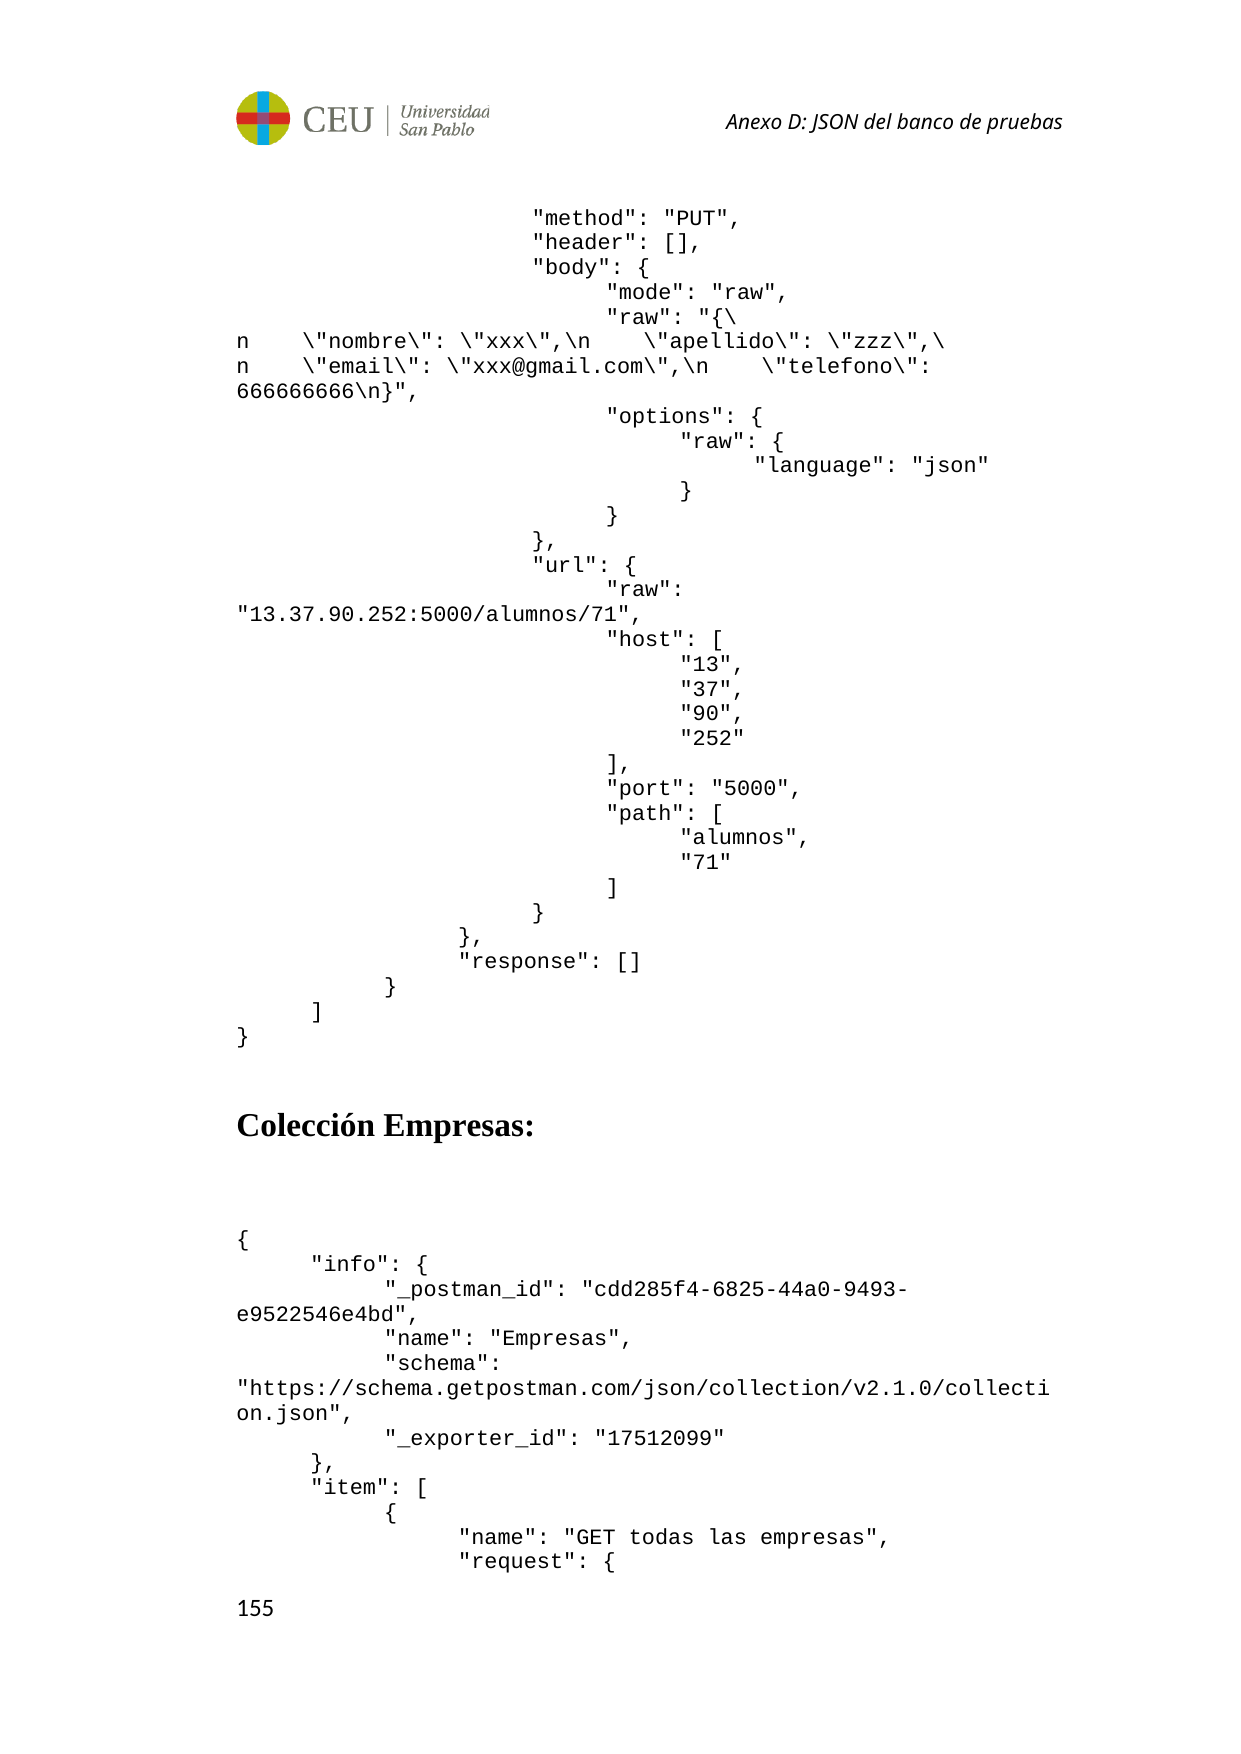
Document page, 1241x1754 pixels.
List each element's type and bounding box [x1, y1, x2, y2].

picture [235, 89, 490, 146]
